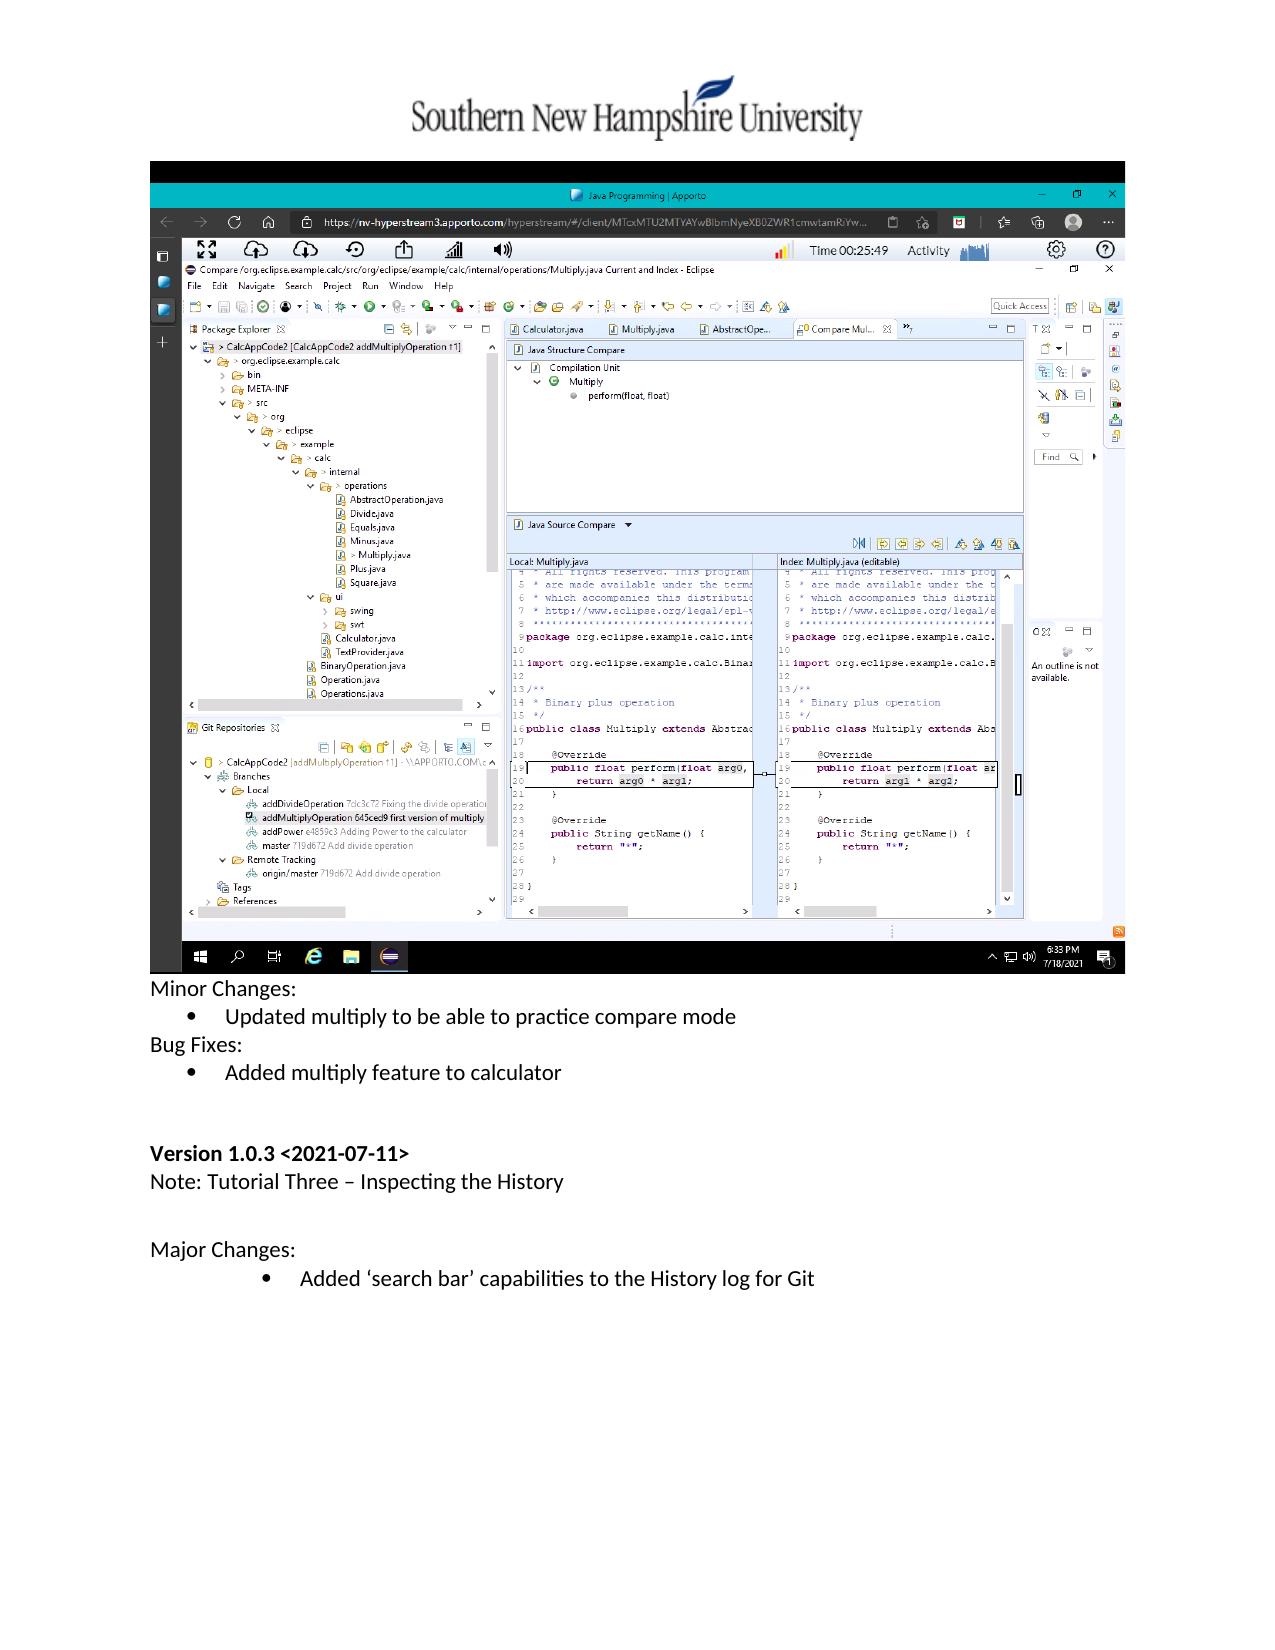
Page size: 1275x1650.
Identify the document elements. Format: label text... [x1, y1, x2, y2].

subtitle Major Changes: [150, 1236, 1125, 1264]
list Added multiply feature to calculator [187, 1058, 1125, 1086]
list Added ‘search bar’ capabilities to the History log for Git [225, 1264, 1125, 1292]
subtitle Minor Changes: [150, 974, 1125, 1002]
list Updated multiply to be able to practice compare mode [187, 1002, 1125, 1030]
subtitle Bug Fixes: [150, 1030, 1125, 1058]
picture [412, 75, 863, 141]
subtitle Version 1.0.3 <2021-07-11> [150, 1139, 1125, 1167]
subtitle Note: Tutorial Three – Inspecting the History [150, 1167, 1125, 1195]
picture [150, 161, 1125, 974]
